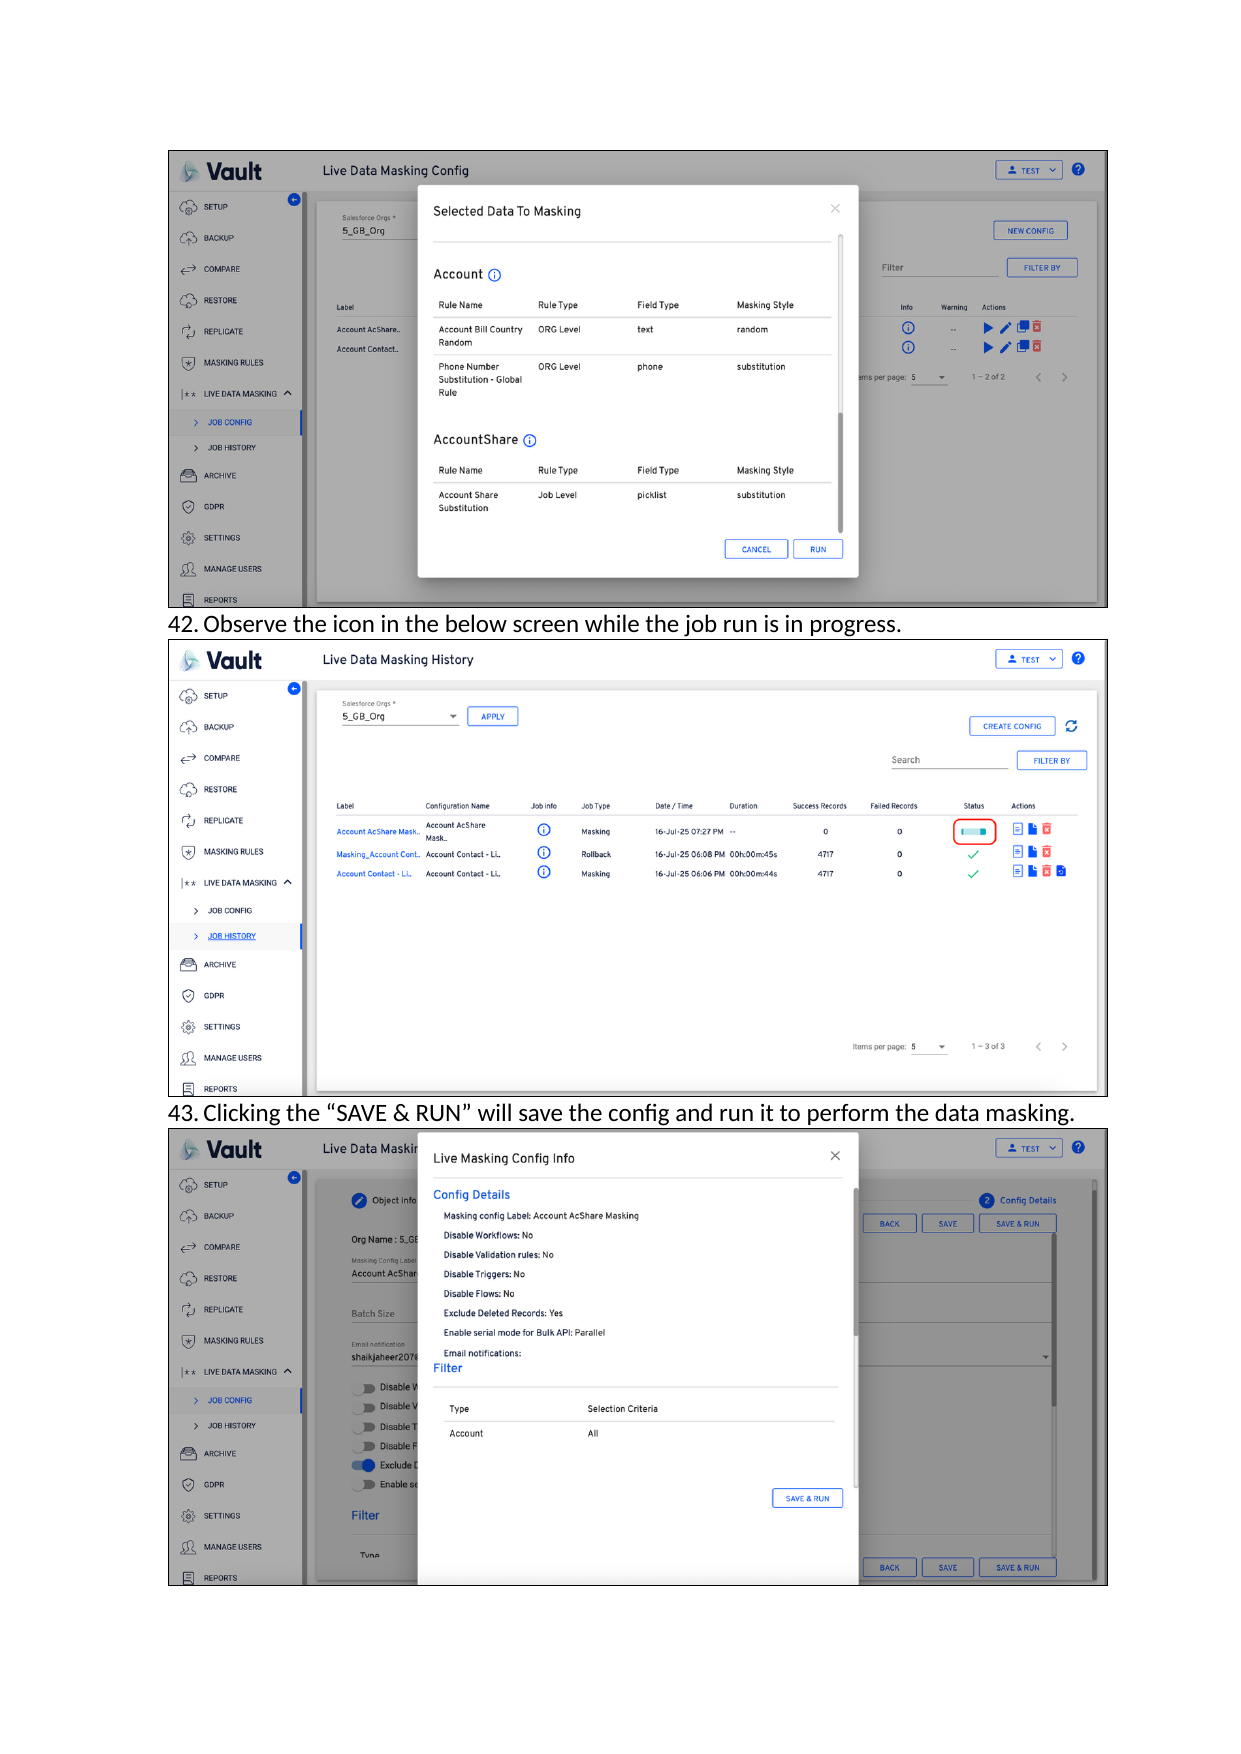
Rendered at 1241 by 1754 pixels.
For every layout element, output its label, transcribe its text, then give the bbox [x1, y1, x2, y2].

list Observe the icon in the below screen while the job run is in progress. [168, 608, 1090, 639]
list Clicking the “SAVE & RUN” will save the config and run it to perform the data masking. [168, 1097, 1090, 1128]
picture [169, 151, 1107, 607]
picture [169, 1129, 1107, 1585]
picture [169, 640, 1107, 1096]
